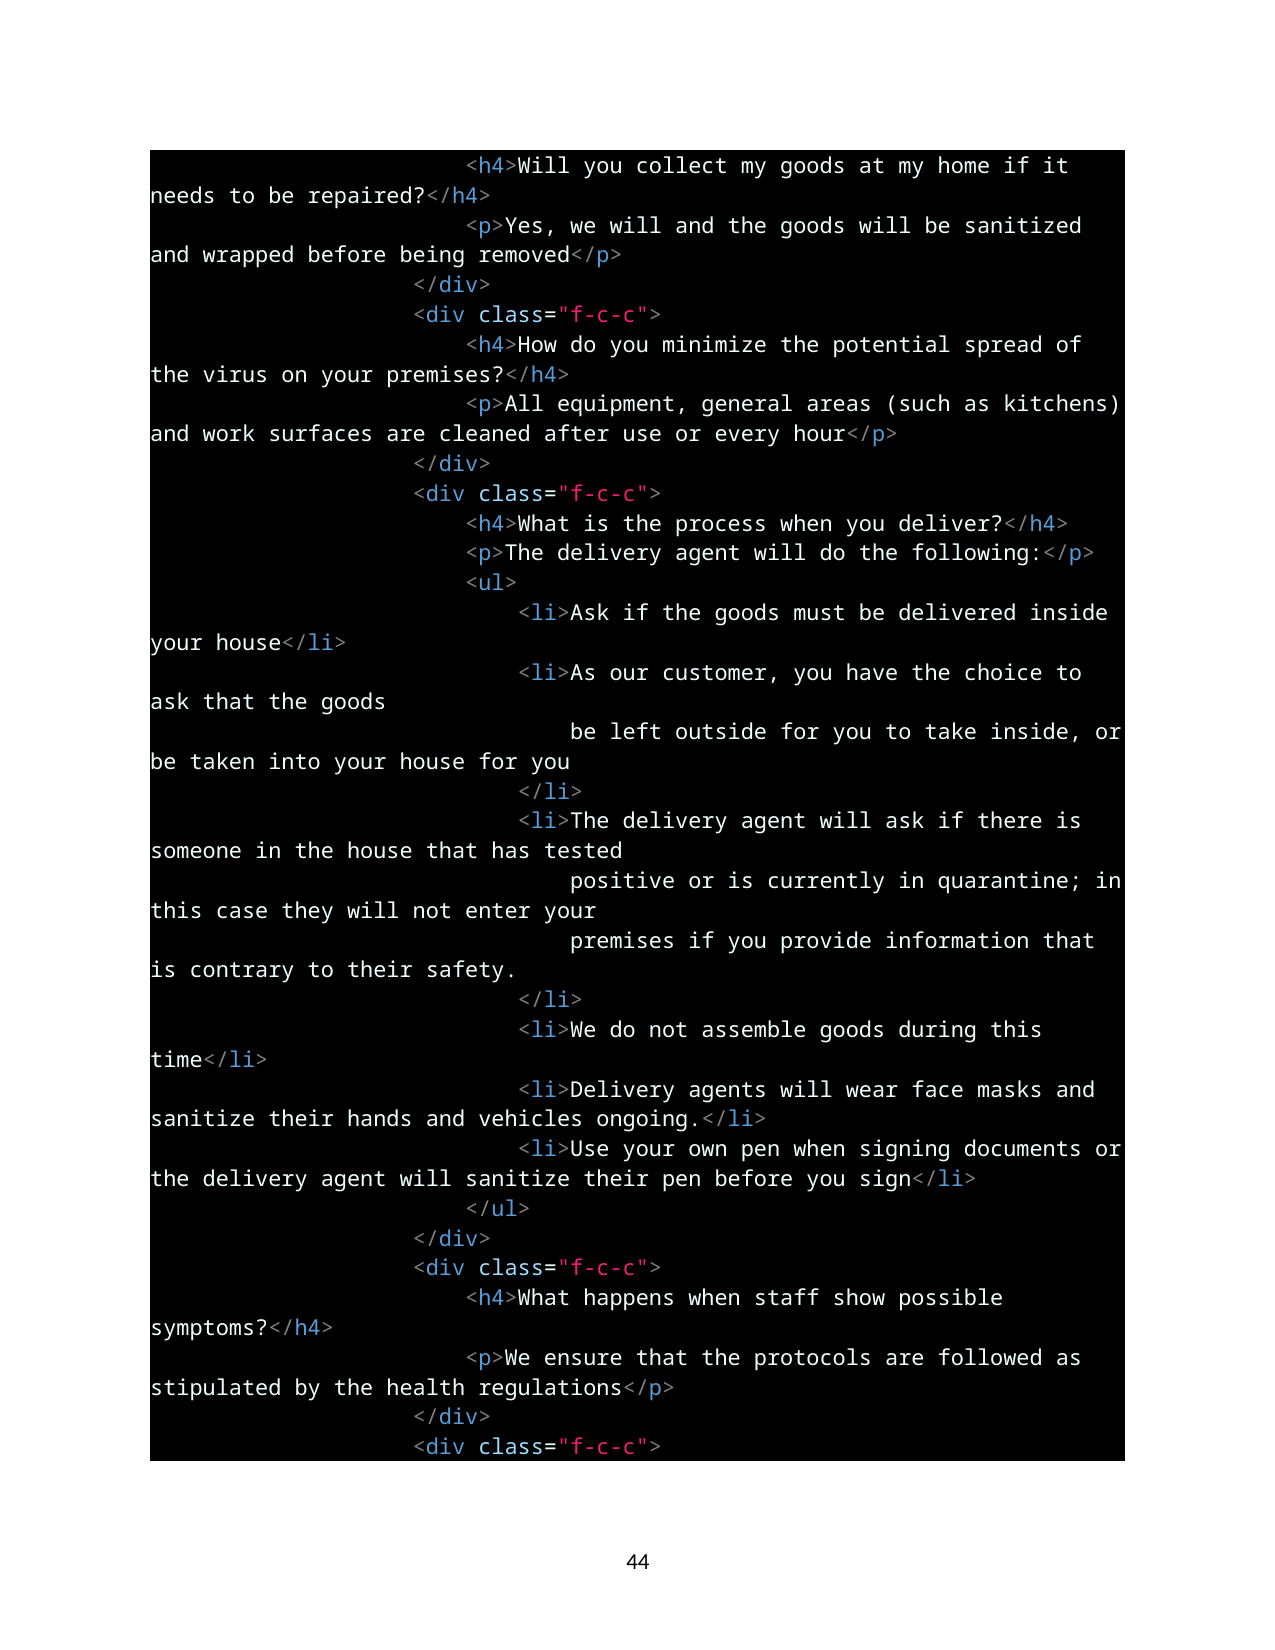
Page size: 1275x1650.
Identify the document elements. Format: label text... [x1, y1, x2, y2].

text <ul> [150, 567, 1125, 597]
text </li> [150, 984, 1125, 1014]
text </div> [150, 1222, 1125, 1252]
text <p>We ensure that the protocols are followed as stipulated by the health regulations</p> [150, 1342, 1125, 1401]
text <div class="f-c-c"> [150, 478, 1125, 507]
text <li>Delivery agents will wear face masks and sanitize their hands and vehicles ongoing.</li> [150, 1073, 1125, 1133]
text <li>Use your own pen when signing documents or the delivery agent will sanitize their pen before you sign</li> [150, 1133, 1125, 1193]
text <h4>What happens when staff show possible symptoms?</h4> [150, 1282, 1125, 1342]
text </div> [150, 1401, 1125, 1431]
text <div class="f-c-c"> [150, 1252, 1125, 1282]
text <div class="f-c-c"> [150, 299, 1125, 329]
text <p>The delivery agent will do the following:</p> [150, 537, 1125, 567]
text positive or is currently in quarantine; in this case they will not enter your [150, 865, 1125, 924]
text </div> [150, 448, 1125, 478]
text <div class="f-c-c"> [150, 1431, 1125, 1461]
text <li>We do not assemble goods during this time</li> [150, 1014, 1125, 1073]
text </li> [150, 776, 1125, 805]
text <li>Ask if the goods must be delivered inside your house</li> [150, 597, 1125, 656]
text be left outside for you to take inside, or be taken into your house for you [150, 716, 1125, 776]
text <h4>How do you minimize the potential spread of the virus on your premises?</h4> [150, 329, 1125, 388]
text <li>As our customer, you have the choice to ask that the goods [150, 656, 1125, 716]
text </div> [150, 269, 1125, 299]
text <p>Yes, we will and the goods will be sanitized and wrapped before being removed</p> [150, 209, 1125, 269]
text </ul> [150, 1193, 1125, 1222]
text <li>The delivery agent will ask if there is someone in the house that has tested [150, 805, 1125, 865]
text <h4>What is the process when you deliver?</h4> [150, 507, 1125, 537]
text <p>All equipment, general areas (such as kitchens) and work surfaces are cleaned after use or every hour</p> [150, 388, 1125, 448]
text premises if you provide information that is contrary to their safety. [150, 924, 1125, 984]
text <h4>Will you collect my goods at my home if it needs to be repaired?</h4> [150, 150, 1125, 209]
